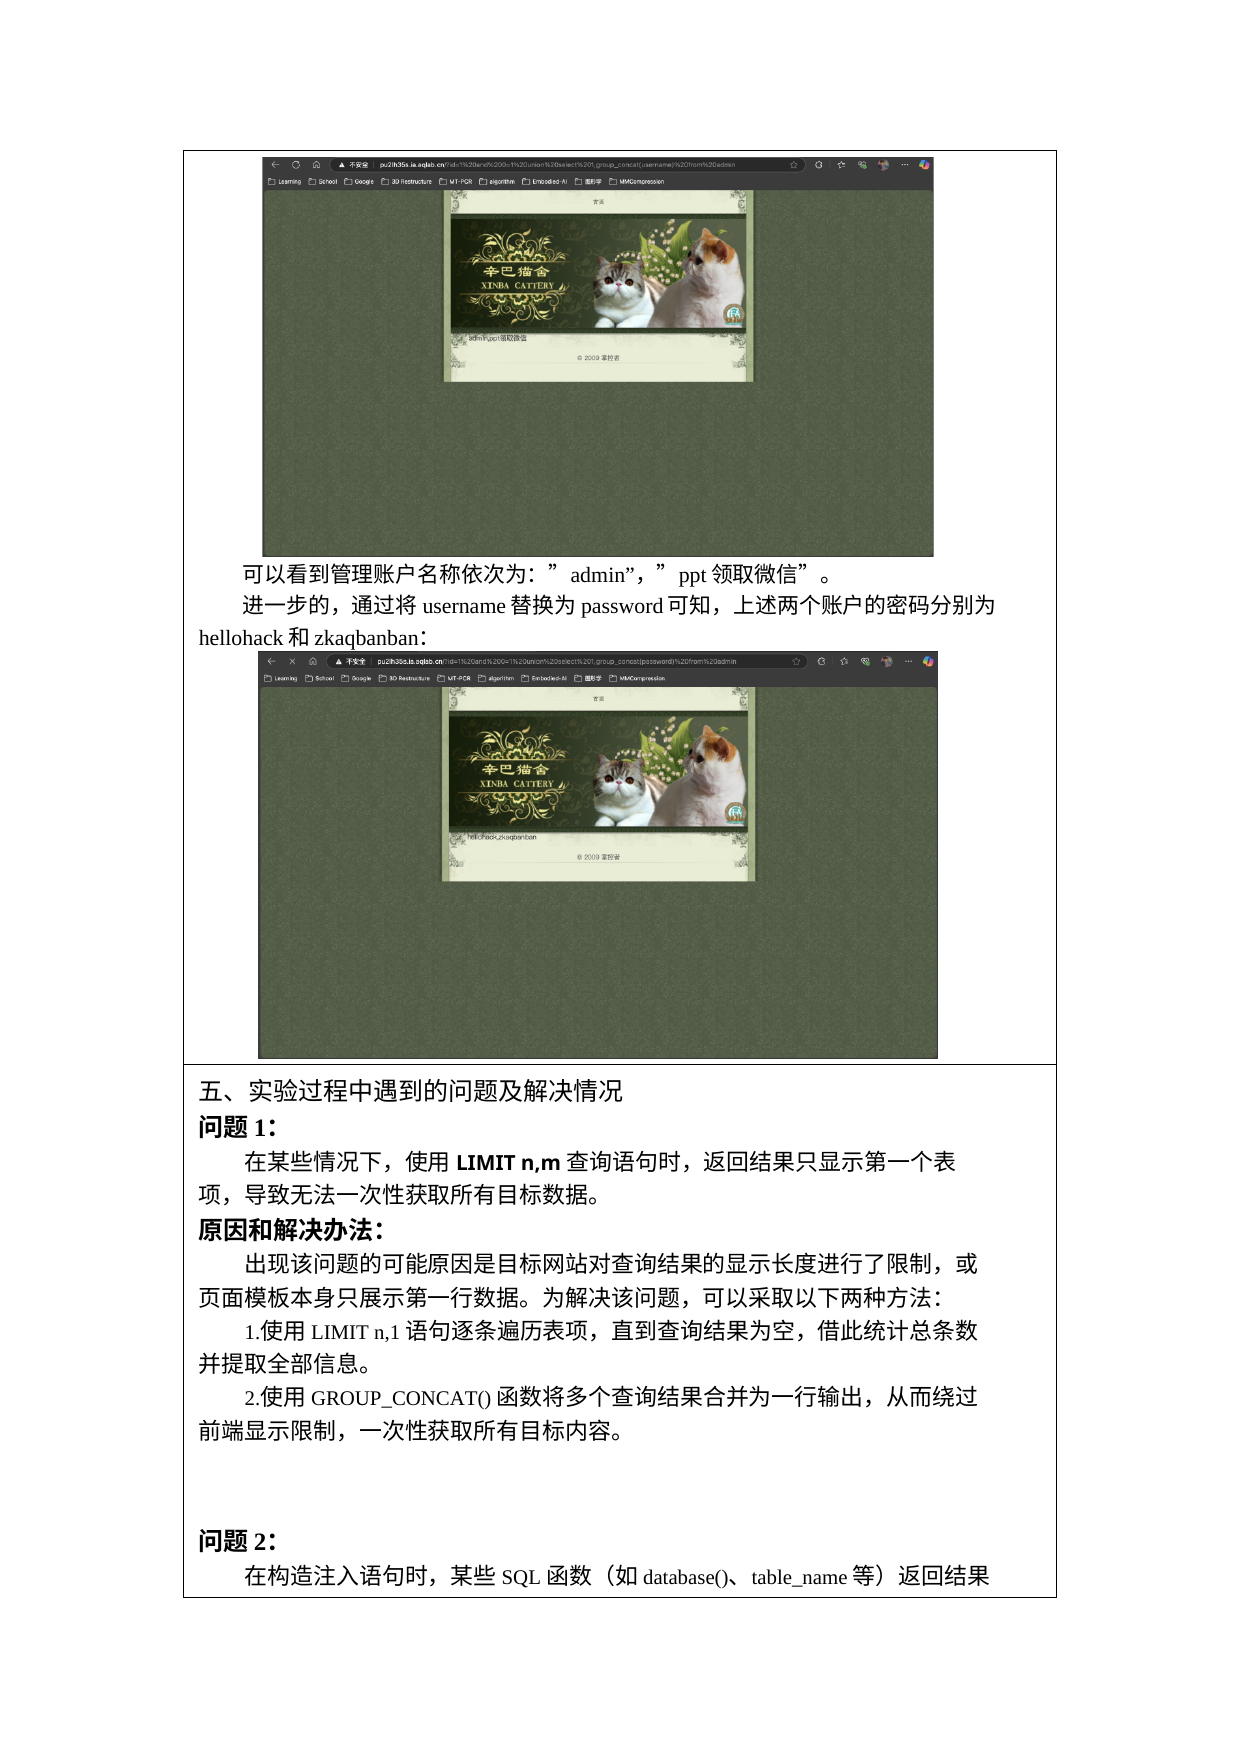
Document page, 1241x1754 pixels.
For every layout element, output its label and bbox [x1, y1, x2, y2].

table_cell [184, 151, 1056, 1064]
table_cell [184, 1065, 1056, 1597]
picture [262, 157, 934, 557]
picture [258, 651, 938, 1059]
